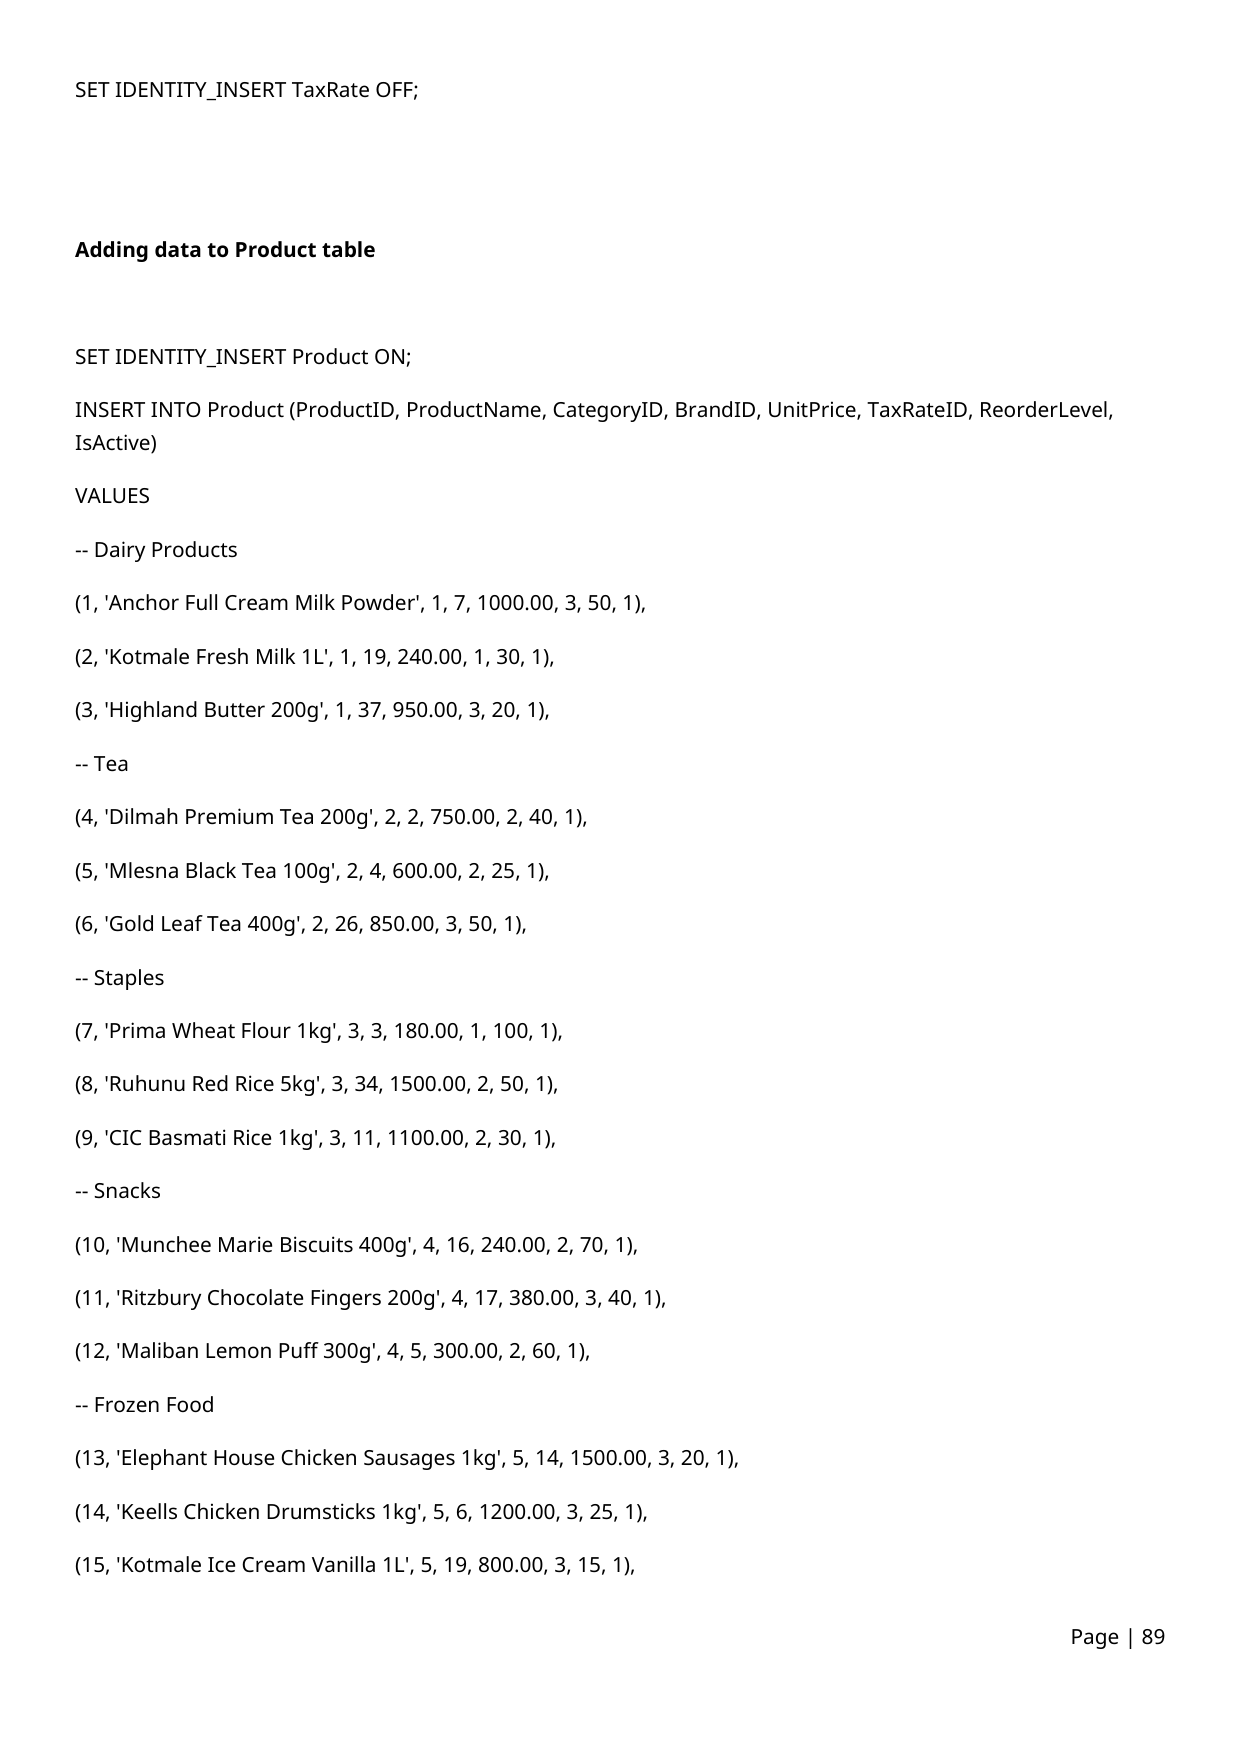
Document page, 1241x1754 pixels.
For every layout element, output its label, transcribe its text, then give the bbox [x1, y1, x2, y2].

text -- Tea [75, 749, 1165, 777]
text SET IDENTITY_INSERT TaxRate OFF; [75, 75, 1165, 103]
text -- Frozen Food [75, 1390, 1165, 1418]
text (5, 'Mlesna Black Tea 100g', 2, 4, 600.00, 2, 25, 1), [75, 856, 1165, 884]
text (9, 'CIC Basmati Rice 1kg', 3, 11, 1100.00, 2, 30, 1), [75, 1123, 1165, 1151]
text (1, 'Anchor Full Cream Milk Powder', 1, 7, 1000.00, 3, 50, 1), [75, 588, 1165, 617]
text Adding data to Product table [75, 235, 1165, 264]
text (12, 'Maliban Lemon Puff 300g', 4, 5, 300.00, 2, 60, 1), [75, 1337, 1165, 1365]
text (13, 'Elephant House Chicken Sausages 1kg', 5, 14, 1500.00, 3, 20, 1), [75, 1443, 1165, 1472]
text VALUES [75, 482, 1165, 510]
text (15, 'Kotmale Ice Cream Vanilla 1L', 5, 19, 800.00, 3, 15, 1), [75, 1550, 1165, 1579]
text (14, 'Keells Chicken Drumsticks 1kg', 5, 6, 1200.00, 3, 25, 1), [75, 1497, 1165, 1525]
text (4, 'Dilmah Premium Tea 200g', 2, 2, 750.00, 2, 40, 1), [75, 802, 1165, 831]
text (10, 'Munchee Marie Biscuits 400g', 4, 16, 240.00, 2, 70, 1), [75, 1230, 1165, 1258]
text (2, 'Kotmale Fresh Milk 1L', 1, 19, 240.00, 1, 30, 1), [75, 642, 1165, 670]
text -- Dairy Products [75, 535, 1165, 563]
text (6, 'Gold Leaf Tea 400g', 2, 26, 850.00, 3, 50, 1), [75, 909, 1165, 938]
text (8, 'Ruhunu Red Rice 5kg', 3, 34, 1500.00, 2, 50, 1), [75, 1069, 1165, 1098]
text (7, 'Prima Wheat Flour 1kg', 3, 3, 180.00, 1, 100, 1), [75, 1016, 1165, 1044]
text (3, 'Highland Butter 200g', 1, 37, 950.00, 3, 20, 1), [75, 695, 1165, 724]
text INSERT INTO Product (ProductID, ProductName, CategoryID, BrandID, UnitPrice, TaxRateID, ReorderLevel, IsActive) [75, 396, 1165, 457]
text (11, 'Ritzbury Chocolate Fingers 200g', 4, 17, 380.00, 3, 40, 1), [75, 1283, 1165, 1312]
text -- Staples [75, 963, 1165, 991]
text SET IDENTITY_INSERT Product ON; [75, 342, 1165, 371]
text -- Snacks [75, 1176, 1165, 1205]
